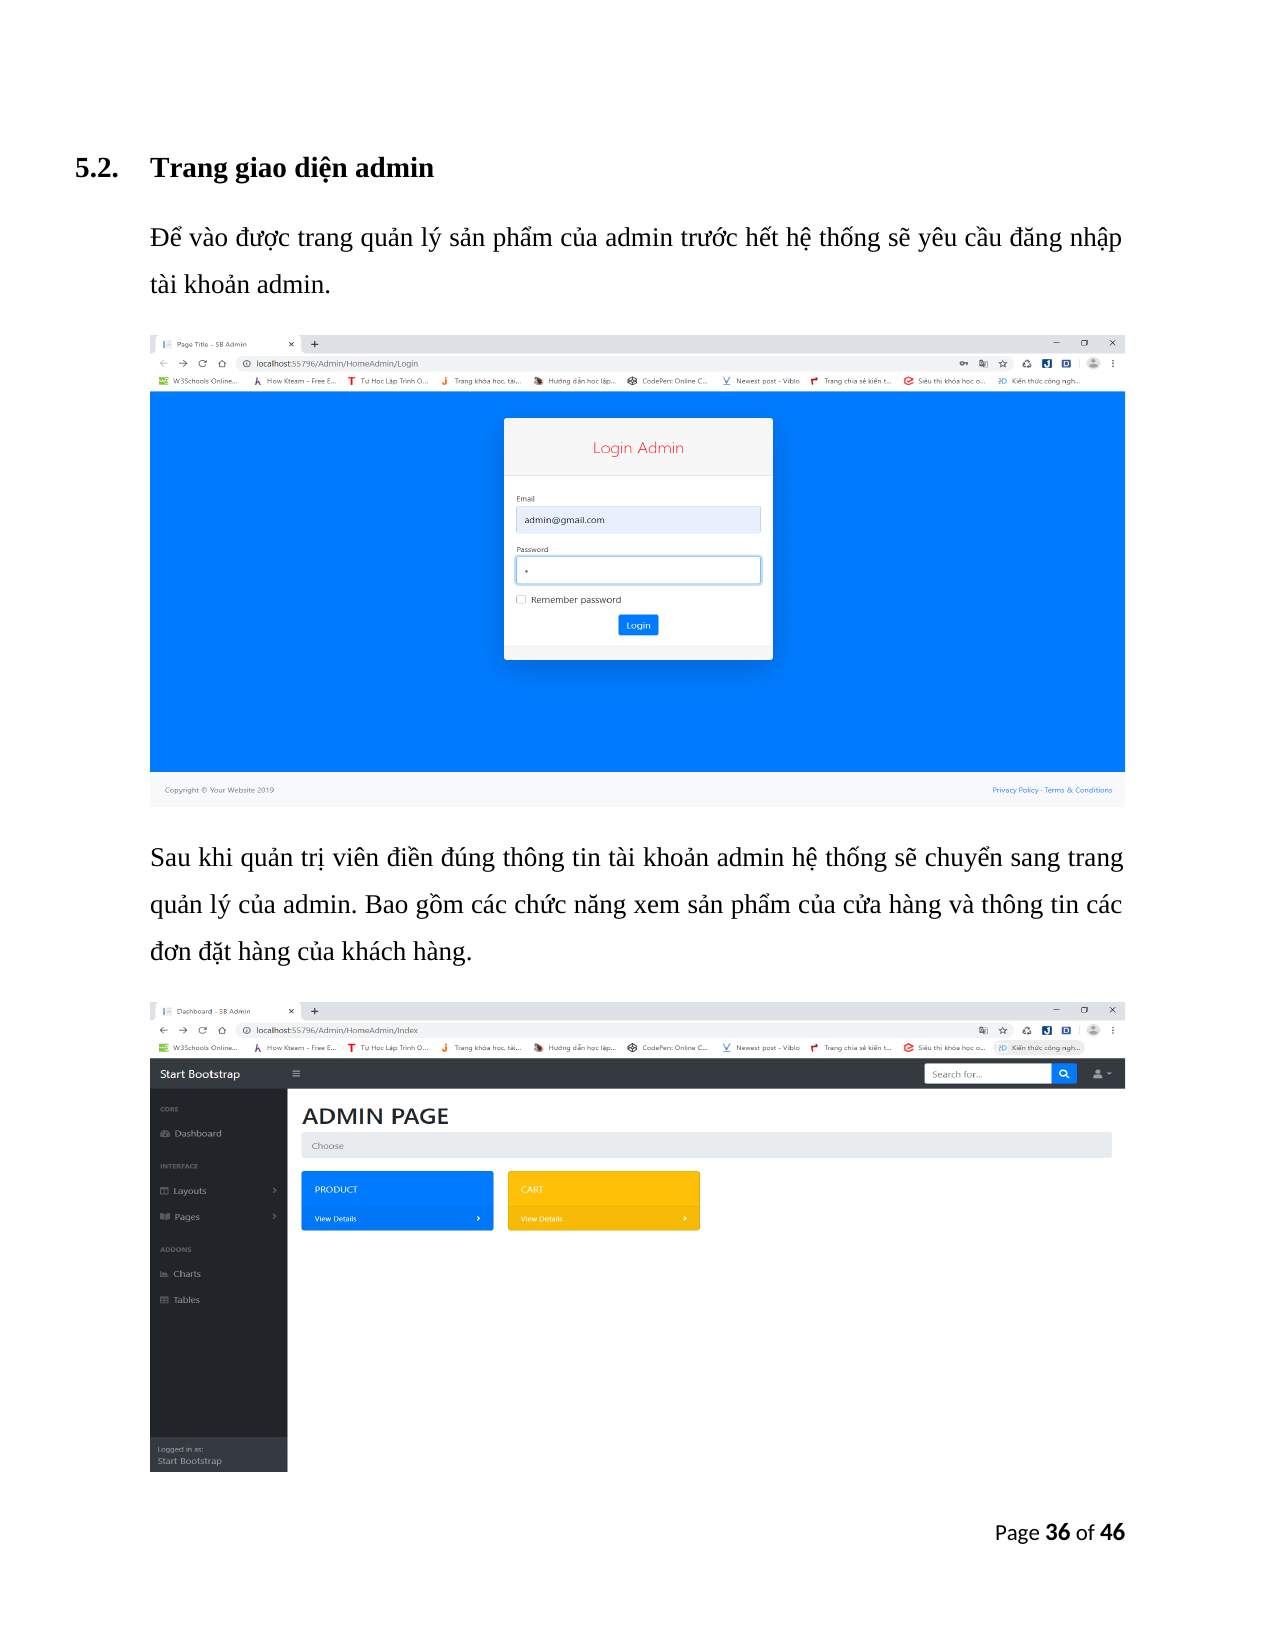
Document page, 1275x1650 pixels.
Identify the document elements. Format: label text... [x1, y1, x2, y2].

list Trang giao diện admin [75, 150, 1125, 183]
text Để vào được trang quản lý sản phẩm của admin trước hết hệ thống sẽ yêu cầu đăng nhập tài khoản admin. [150, 221, 1125, 299]
picture [150, 335, 1125, 807]
picture [150, 1002, 1125, 1472]
text Sau khi quản trị viên điền đúng thông tin tài khoản admin hệ thống sẽ chuyển sang trang quản lý của admin. Bao gồm các chức năng xem sản phẩm của cửa hàng và thông tin các đơn đặt hàng của khách hàng. [150, 841, 1125, 966]
